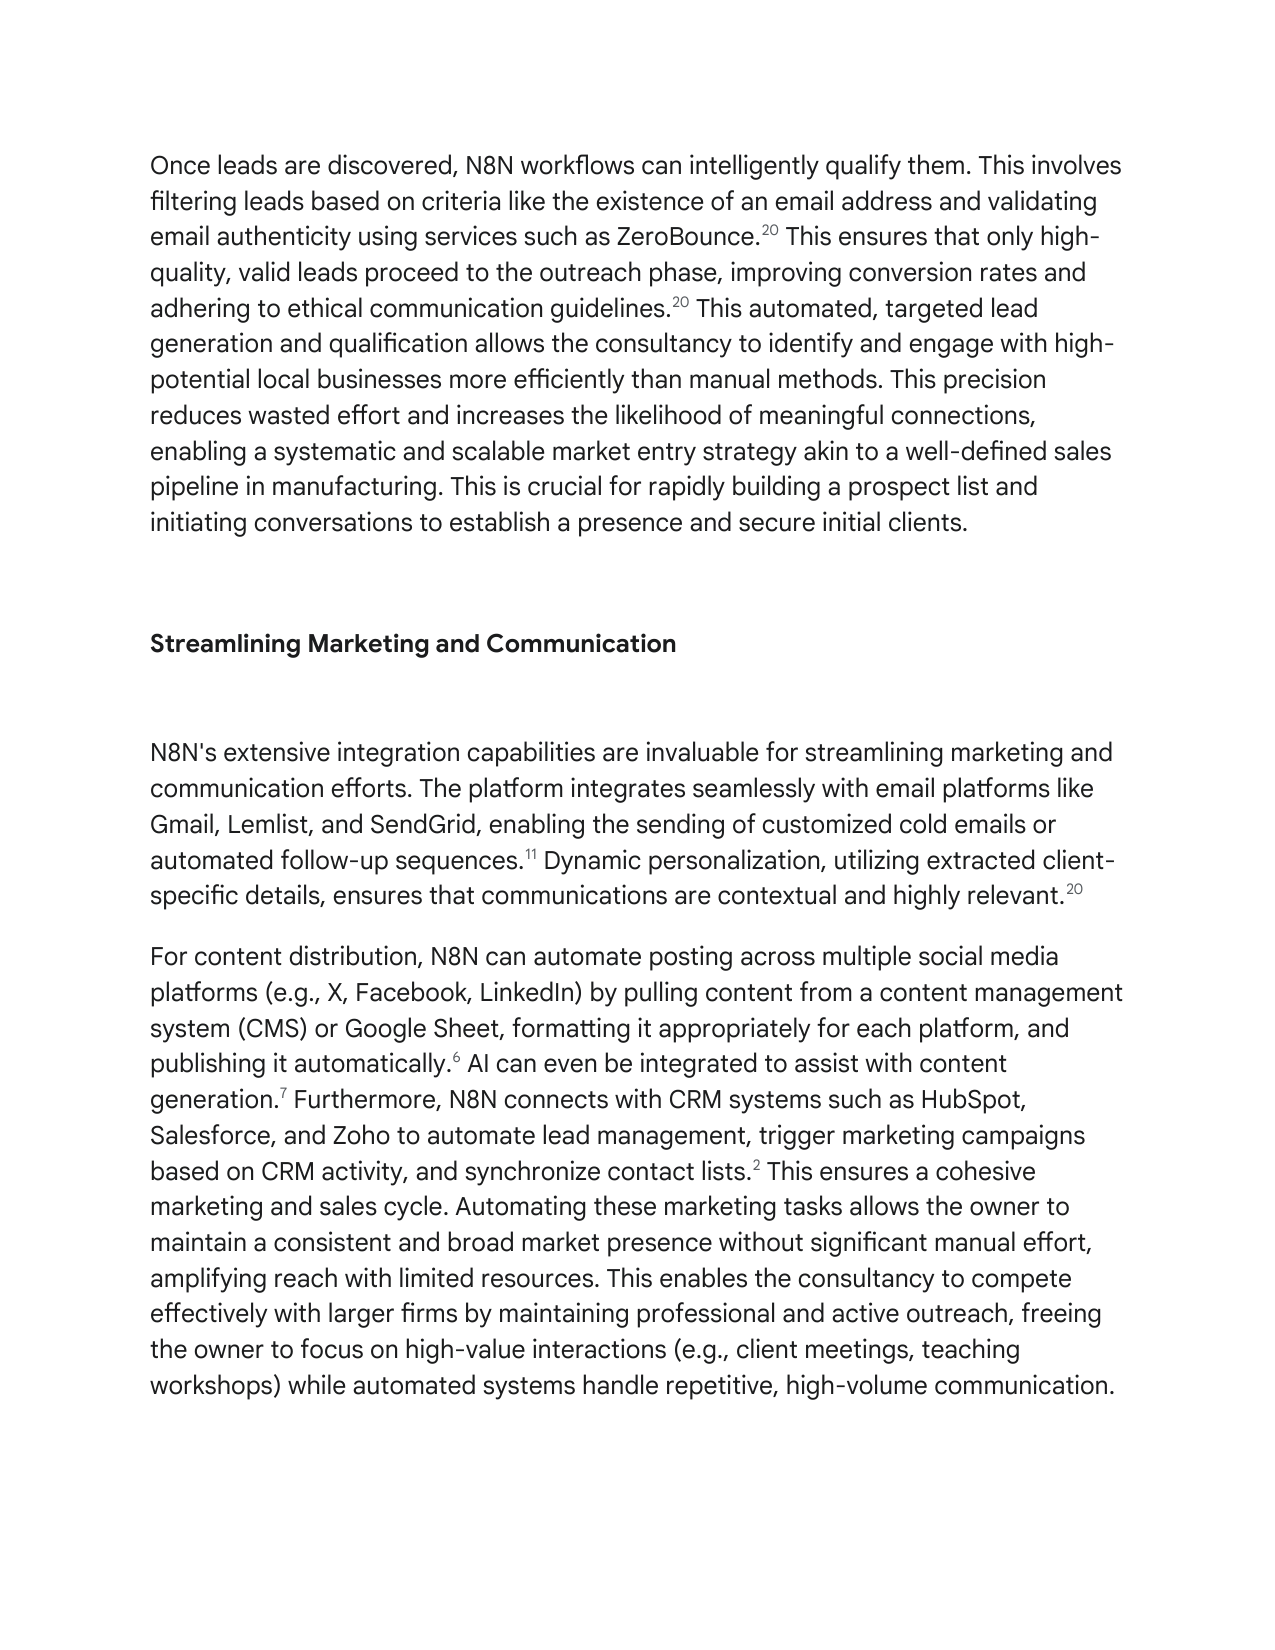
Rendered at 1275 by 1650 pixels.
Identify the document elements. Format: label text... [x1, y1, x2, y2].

subtitle Streamlining Marketing and Communication [150, 629, 1125, 660]
text For content distribution, N8N can automate posting across multiple social media platforms (e.g., X, Facebook, LinkedIn) by pulling content from a content management system (CMS) or Google Sheet, formatting it appropriately for each platform, and publishing it automatically.6 AI can even be integrated to assist with content generation.7 Furthermore, N8N connects with CRM systems such as HubSpot, Salesforce, and Zoho to automate lead management, trigger marketing campaigns based on CRM activity, and synchronize contact lists.2 This ensures a cohesive marketing and sales cycle. Automating these marketing tasks allows the owner to maintain a consistent and broad market presence without significant manual effort, amplifying reach with limited resources. This enables the consultancy to compete effectively with larger firms by maintaining professional and active outreach, freeing the owner to focus on high-value interactions (e.g., client meetings, teaching workshops) while automated systems handle repetitive, high-volume communication. [150, 941, 1125, 1401]
text Once leads are discovered, N8N workflows can intelligently qualify them. This involves filtering leads based on criteria like the existence of an email address and validating email authenticity using services such as ZeroBounce.20 This ensures that only high-quality, valid leads proceed to the outreach phase, improving conversion rates and adhering to ethical communication guidelines.20 This automated, targeted lead generation and qualification allows the consultancy to identify and engage with high-potential local businesses more efficiently than manual methods. This precision reduces wasted effort and increases the likelihood of meaningful connections, enabling a systematic and scalable market entry strategy akin to a well-defined sales pipeline in manufacturing. This is crucial for rapidly building a prospect list and initiating conversations to establish a presence and secure initial clients. [150, 150, 1125, 539]
text N8N's extensive integration capabilities are invaluable for streamlining marketing and communication efforts. The platform integrates seamlessly with email platforms like Gmail, Lemlist, and SendGrid, enabling the sending of customized cold emails or automated follow-up sequences.11 Dynamic personalization, utilizing extracted client-specific details, ensures that communications are contextual and highly relevant.20 [150, 738, 1125, 912]
